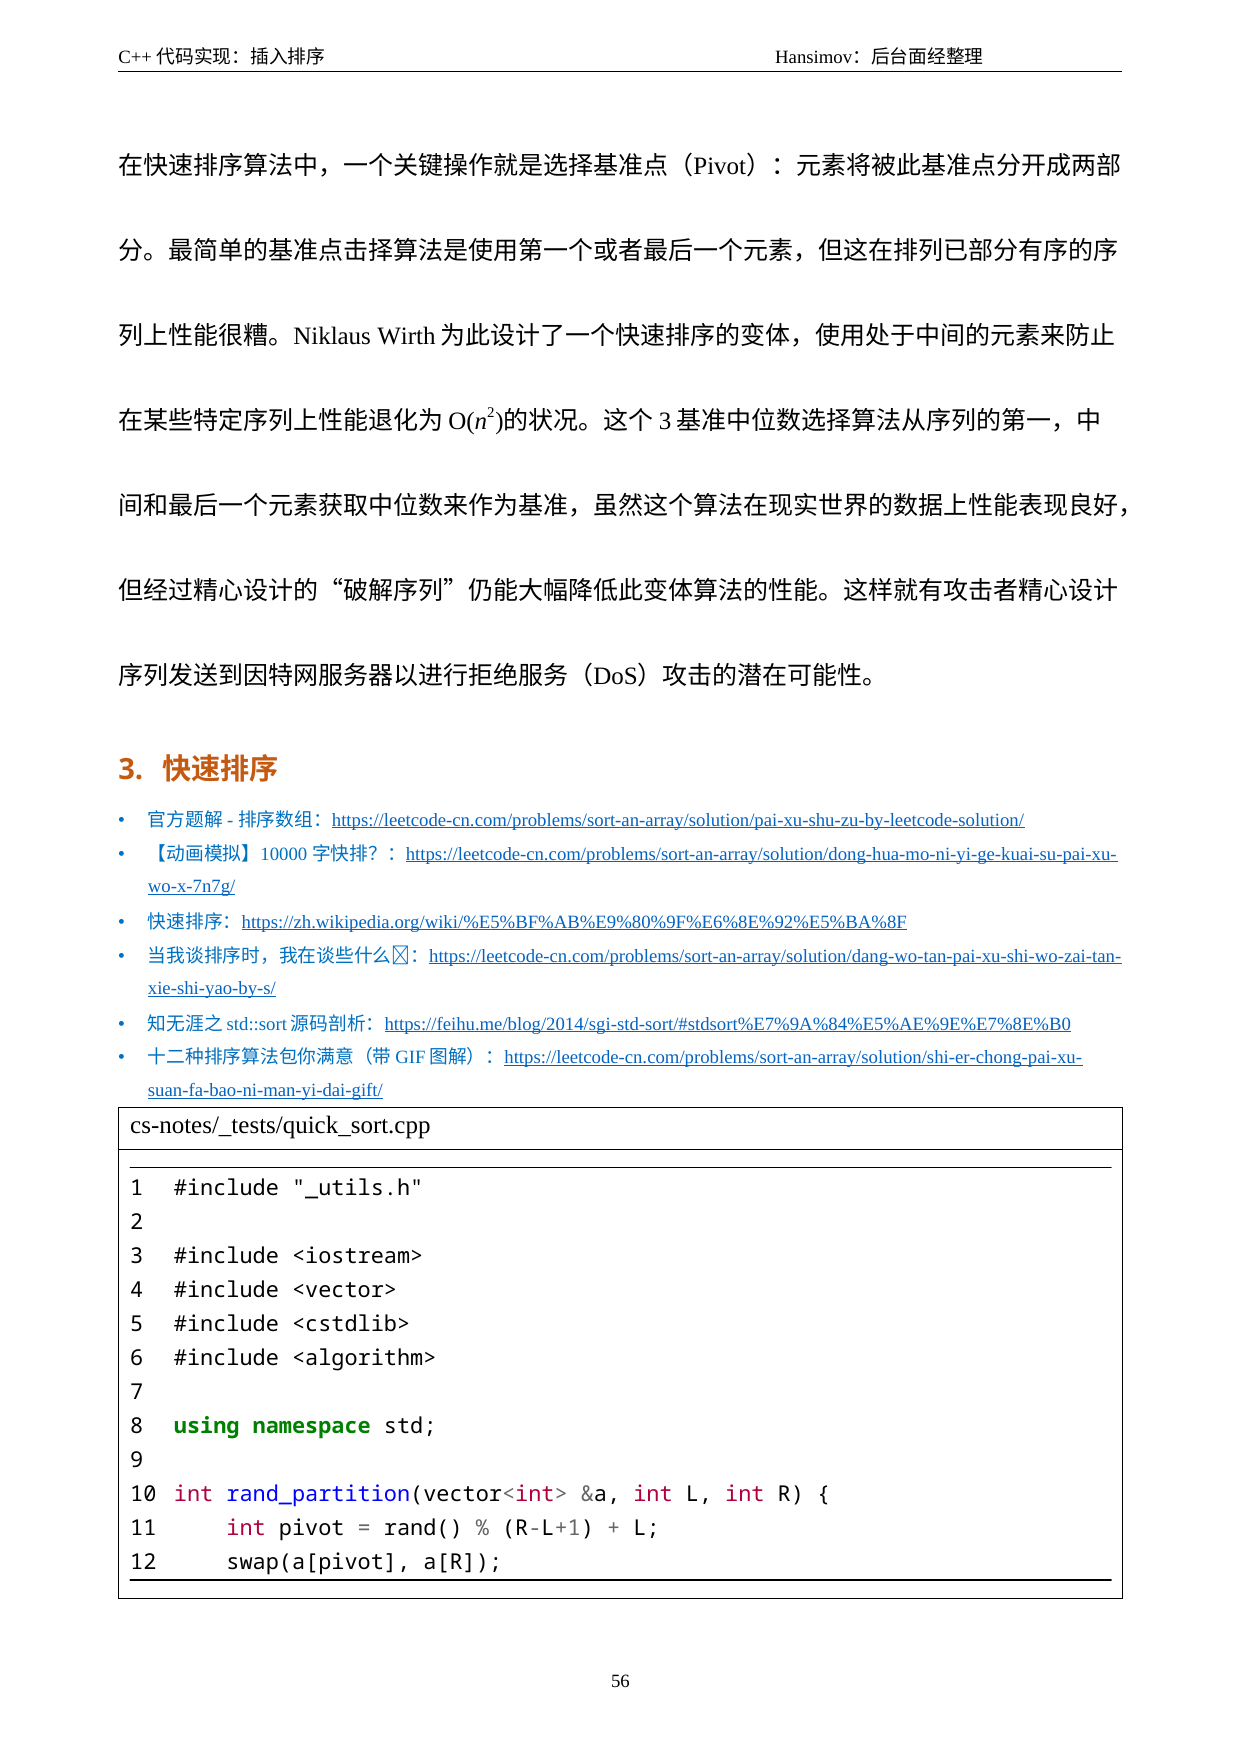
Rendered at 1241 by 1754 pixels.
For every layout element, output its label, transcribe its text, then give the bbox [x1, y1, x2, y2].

subtitle 快速排序 [118, 733, 1122, 801]
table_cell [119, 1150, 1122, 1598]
text 当我谈排序时，我在谈些什么🤔：https://leetcode-cn.com/problems/sort-an-array/solution/dang-wo-tan-pai-xu-shi-wo-zai-tan-xie-shi-yao-by-s/ [118, 937, 1122, 1005]
text 快速排序：https://zh.wikipedia.org/wiki/%E5%BF%AB%E9%80%9F%E6%8E%92%E5%BA%8F [118, 903, 1122, 937]
text 官方题解 - 排序数组：https://leetcode-cn.com/problems/sort-an-array/solution/pai-xu-shu-zu-by-leetcode-solution/ [118, 801, 1122, 835]
text 十二种排序算法包你满意（带GIF图解）：https://leetcode-cn.com/problems/sort-an-array/solution/shi-er-chong-pai-xu-suan-fa-bao-ni-man-yi-dai-gift/ [118, 1039, 1122, 1107]
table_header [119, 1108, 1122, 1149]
text 【动画模拟】10000 字快排？：https://leetcode-cn.com/problems/sort-an-array/solution/dong-hua-mo-ni-yi-ge-kuai-su-pai-xu-wo-x-7n7g/ [118, 835, 1122, 903]
text 知无涯之std::sort源码剖析：https://feihu.me/blog/2014/sgi-std-sort/#stdsort%E7%9A%84%E5%AE%9E%E7%8E%B0 [118, 1005, 1122, 1039]
text 在快速排序算法中，一个关键操作就是选择基准点（Pivot）：元素将被此基准点分开成两部分。最简单的基准点击择算法是使用第一个或者最后一个元素，但这在排列已部分有序的序列上性能很糟。Niklaus Wirth为此设计了一个快速排序的变体，使用处于中间的元素来防止在某些特定序列上性能退化为O()的状况。这个3基准中位数选择算法从序列的第一，中间和最后一个元素获取中位数来作为基准，虽然这个算法在现实世界的数据上性能表现良好，但经过精心设计的“破解序列”仍能大幅降低此变体算法的性能。这样就有攻击者精心设计序列发送到因特网服务器以进行拒绝服务（DoS）攻击的潜在可能性。 [118, 130, 1122, 707]
